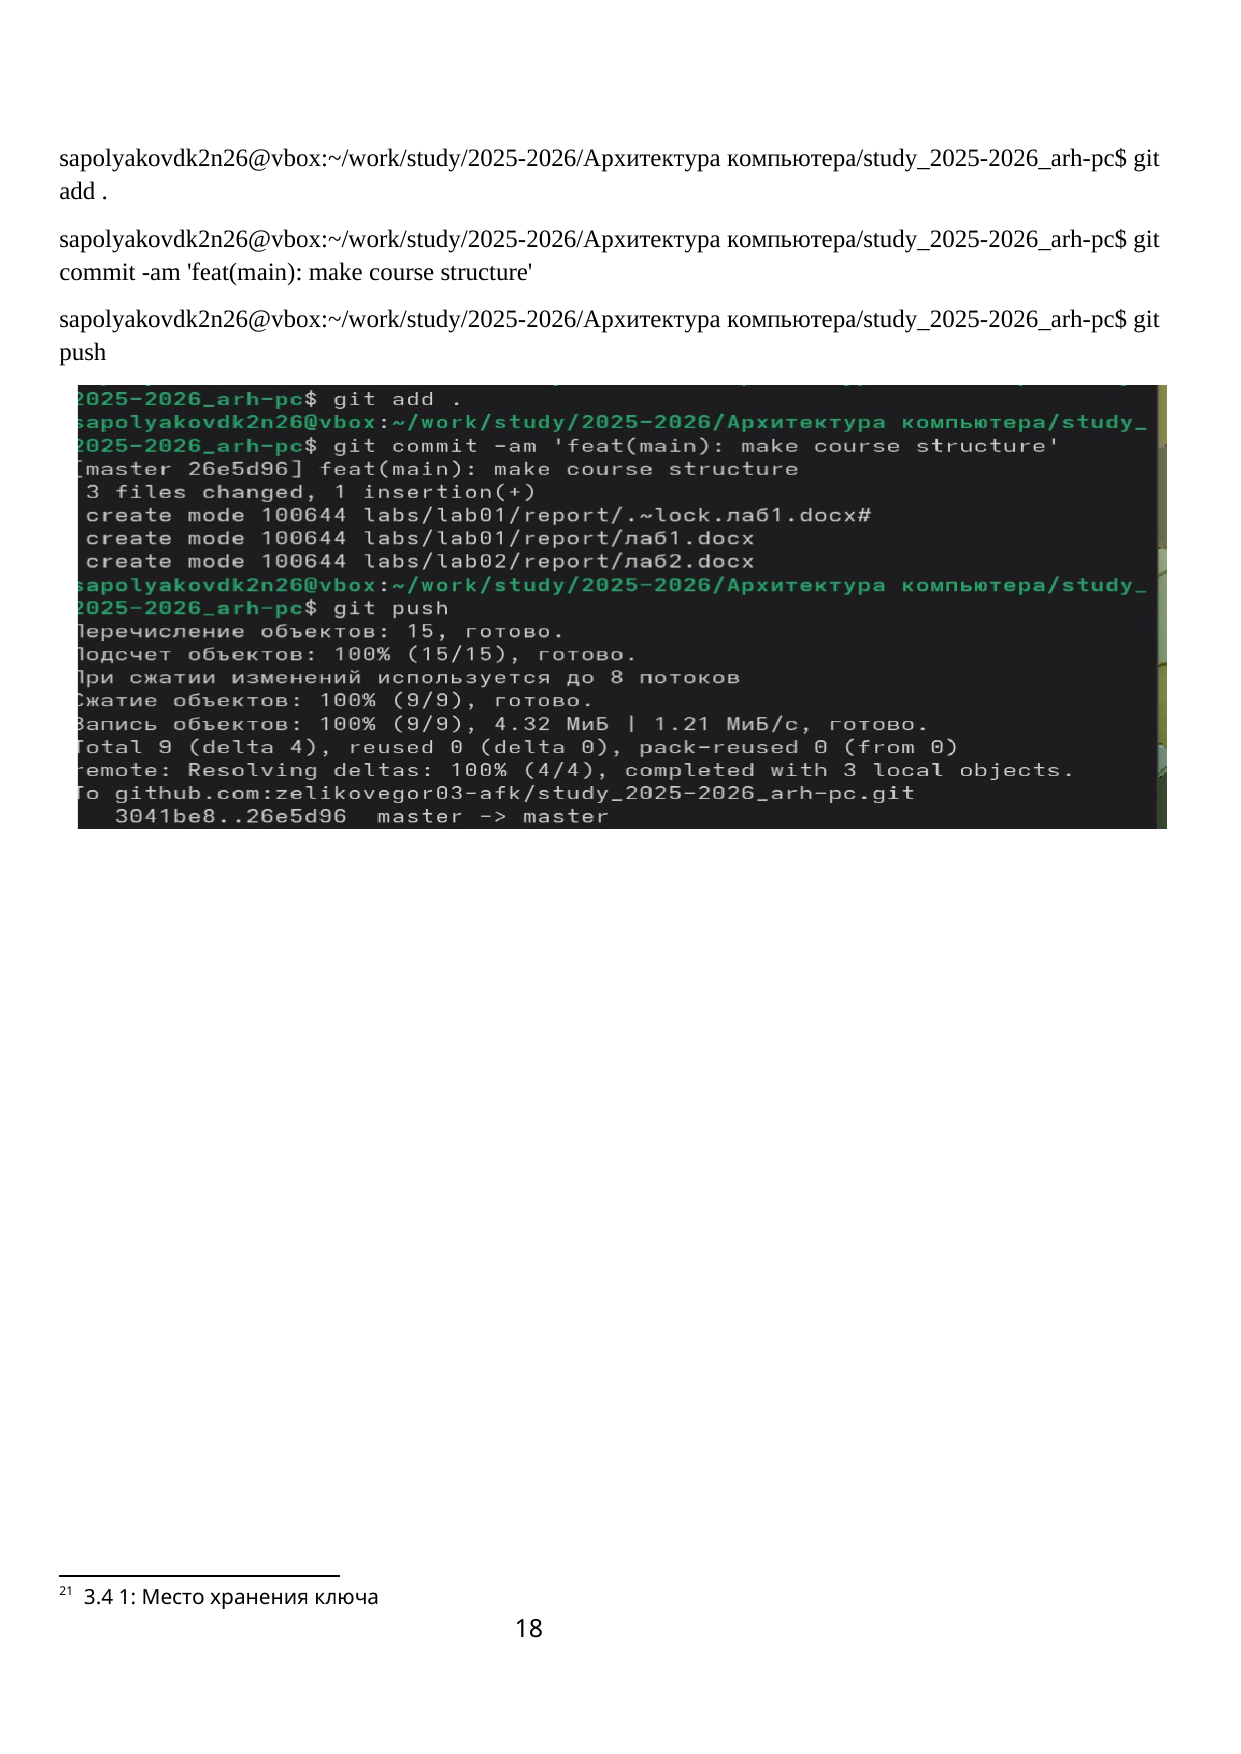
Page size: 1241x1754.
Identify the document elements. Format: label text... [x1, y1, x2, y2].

text sapolyakovdk2n26@vbox:~/work/study/2025-2026/Архитектура компьютера/study_2025-2026_arh-pc$ git commit -am 'feat(main): make course structure' [59, 224, 1181, 286]
text sapolyakovdk2n26@vbox:~/work/study/2025-2026/Архитектура компьютера/study_2025-2026_arh-pc$ git add . [59, 143, 1181, 205]
text sapolyakovdk2n26@vbox:~/work/study/2025-2026/Архитектура компьютера/study_2025-2026_arh-pc$ git push [59, 304, 1181, 366]
